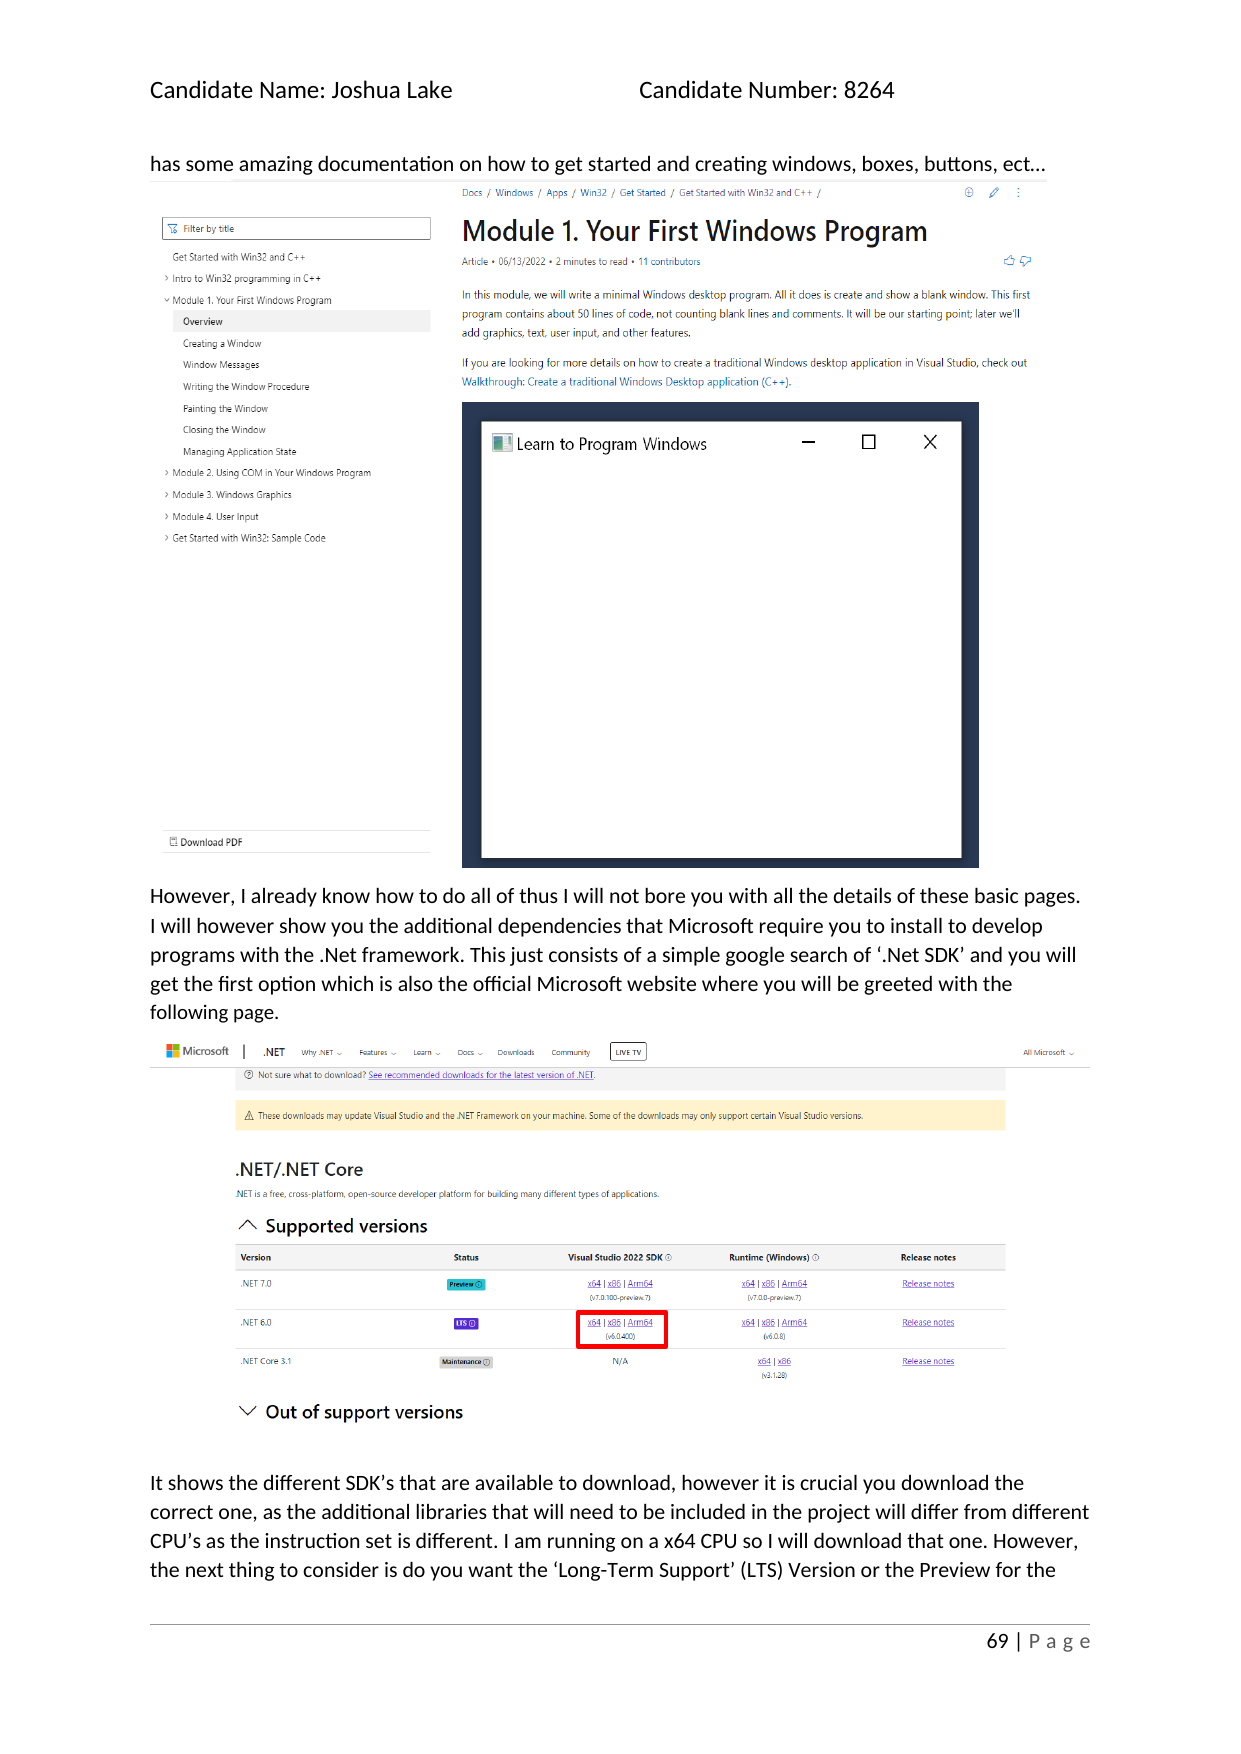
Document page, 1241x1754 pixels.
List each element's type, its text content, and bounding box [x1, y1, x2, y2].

text However, I already know how to do all of thus I will not bore you with all the details of these basic pages. I will however show you the additional dependencies that Microsoft require you to install to develop programs with the .Net framework. This just consists of a simple google search of ‘.Net SDK’ and you will get the first option which is also the official Microsoft website where you will be greeted with the following page. [150, 882, 1090, 1025]
picture [150, 1040, 1091, 1454]
picture [150, 179, 1047, 868]
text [150, 1469, 1090, 1583]
